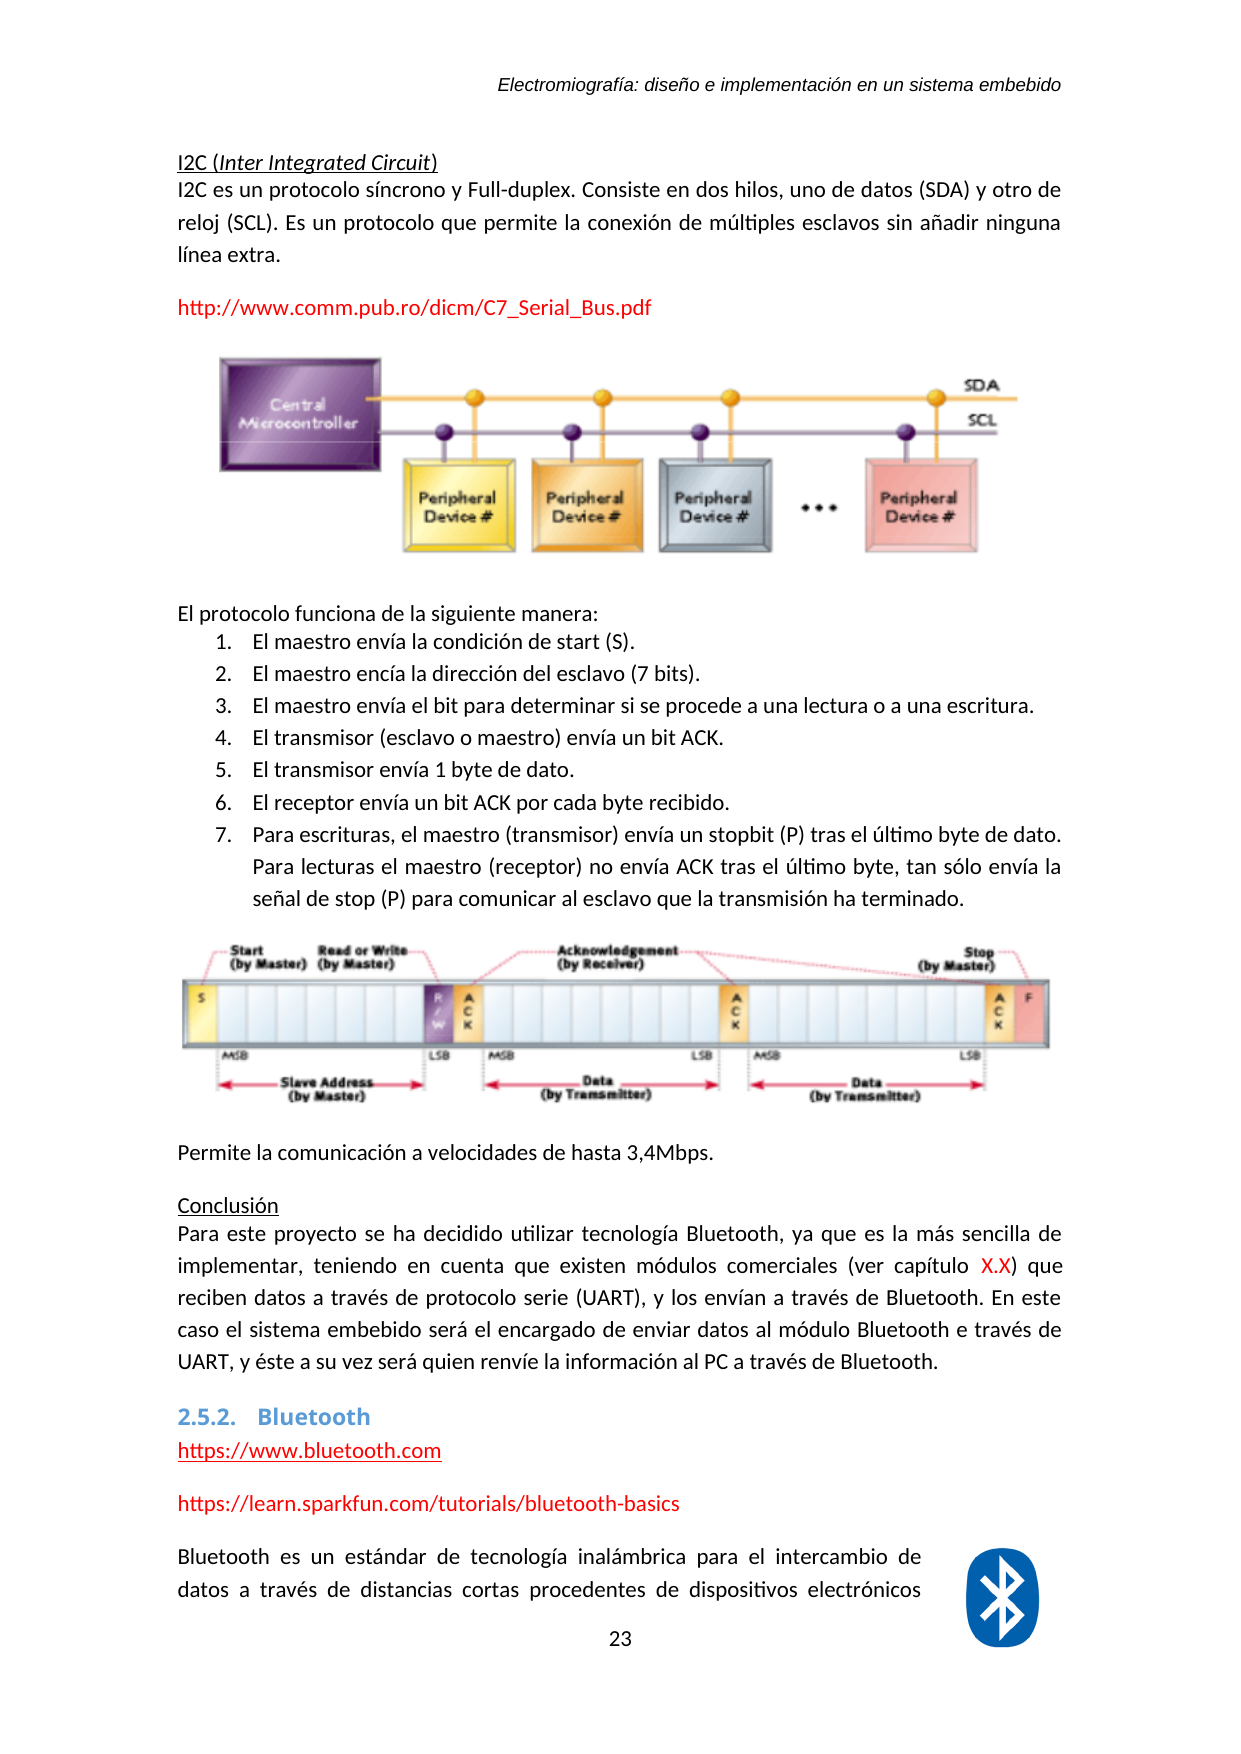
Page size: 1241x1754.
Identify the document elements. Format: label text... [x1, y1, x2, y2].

text Para este proyecto se ha decidido utilizar tecnología Bluetooth, ya que es la más sencilla de implementar, teniendo en cuenta que existen módulos comerciales (ver capítulo X.X) que reciben datos a través de protocolo serie (UART), y los envían a través de Bluetooth. En este caso el sistema embebido será el encargado de enviar datos al módulo Bluetooth e través de UART, y éste a su vez será quien renvíe la información al PC a través de Bluetooth. [177, 1219, 1063, 1376]
picture [941, 1544, 1063, 1652]
picture [210, 346, 1030, 574]
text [177, 1542, 1063, 1603]
text I2C (Inter Integrated Circuit) [177, 148, 1063, 176]
picture [177, 937, 1063, 1113]
text I2C es un protocolo síncrono y Full-duplex. Consiste en dos hilos, uno de datos (SDA) y otro de reloj (SCL). Es un protocolo que permite la conexión de múltiples esclavos sin añadir ninguna línea extra. [177, 176, 1063, 268]
list El transmisor envía 1 byte de dato. [215, 756, 1063, 784]
text Permite la comunicación a velocidades de hasta 3,4Mbps. [177, 1138, 1063, 1166]
list El maestro envía el bit para determinar si se procede a una lectura o a una escritura. [215, 691, 1063, 719]
list El transmisor (esclavo o maestro) envía un bit ACK. [215, 723, 1063, 751]
list El maestro encía la dirección del esclavo (7 bits). [215, 659, 1063, 687]
text Conclusión [177, 1191, 1063, 1219]
subtitle Bluetooth [177, 1401, 1063, 1432]
list El maestro envía la condición de start (S). [215, 627, 1063, 655]
text El protocolo funciona de la siguiente manera: [177, 599, 1063, 627]
text https://www.bluetooth.com [177, 1436, 1063, 1464]
list El receptor envía un bit ACK por cada byte recibido. [215, 788, 1063, 816]
list Para escrituras, el maestro (transmisor) envía un stopbit (P) tras el último byte de dato. Para lecturas el maestro (receptor) no envía ACK tras el último byte, tan sólo envía la señal de stop (P) para comunicar al esclavo que la transmisión ha terminado. [215, 820, 1063, 912]
text http://www.comm.pub.ro/dicm/C7_Serial_Bus.pdf [177, 293, 1063, 321]
text https://learn.sparkfun.com/tutorials/bluetooth-basics [177, 1489, 1063, 1517]
